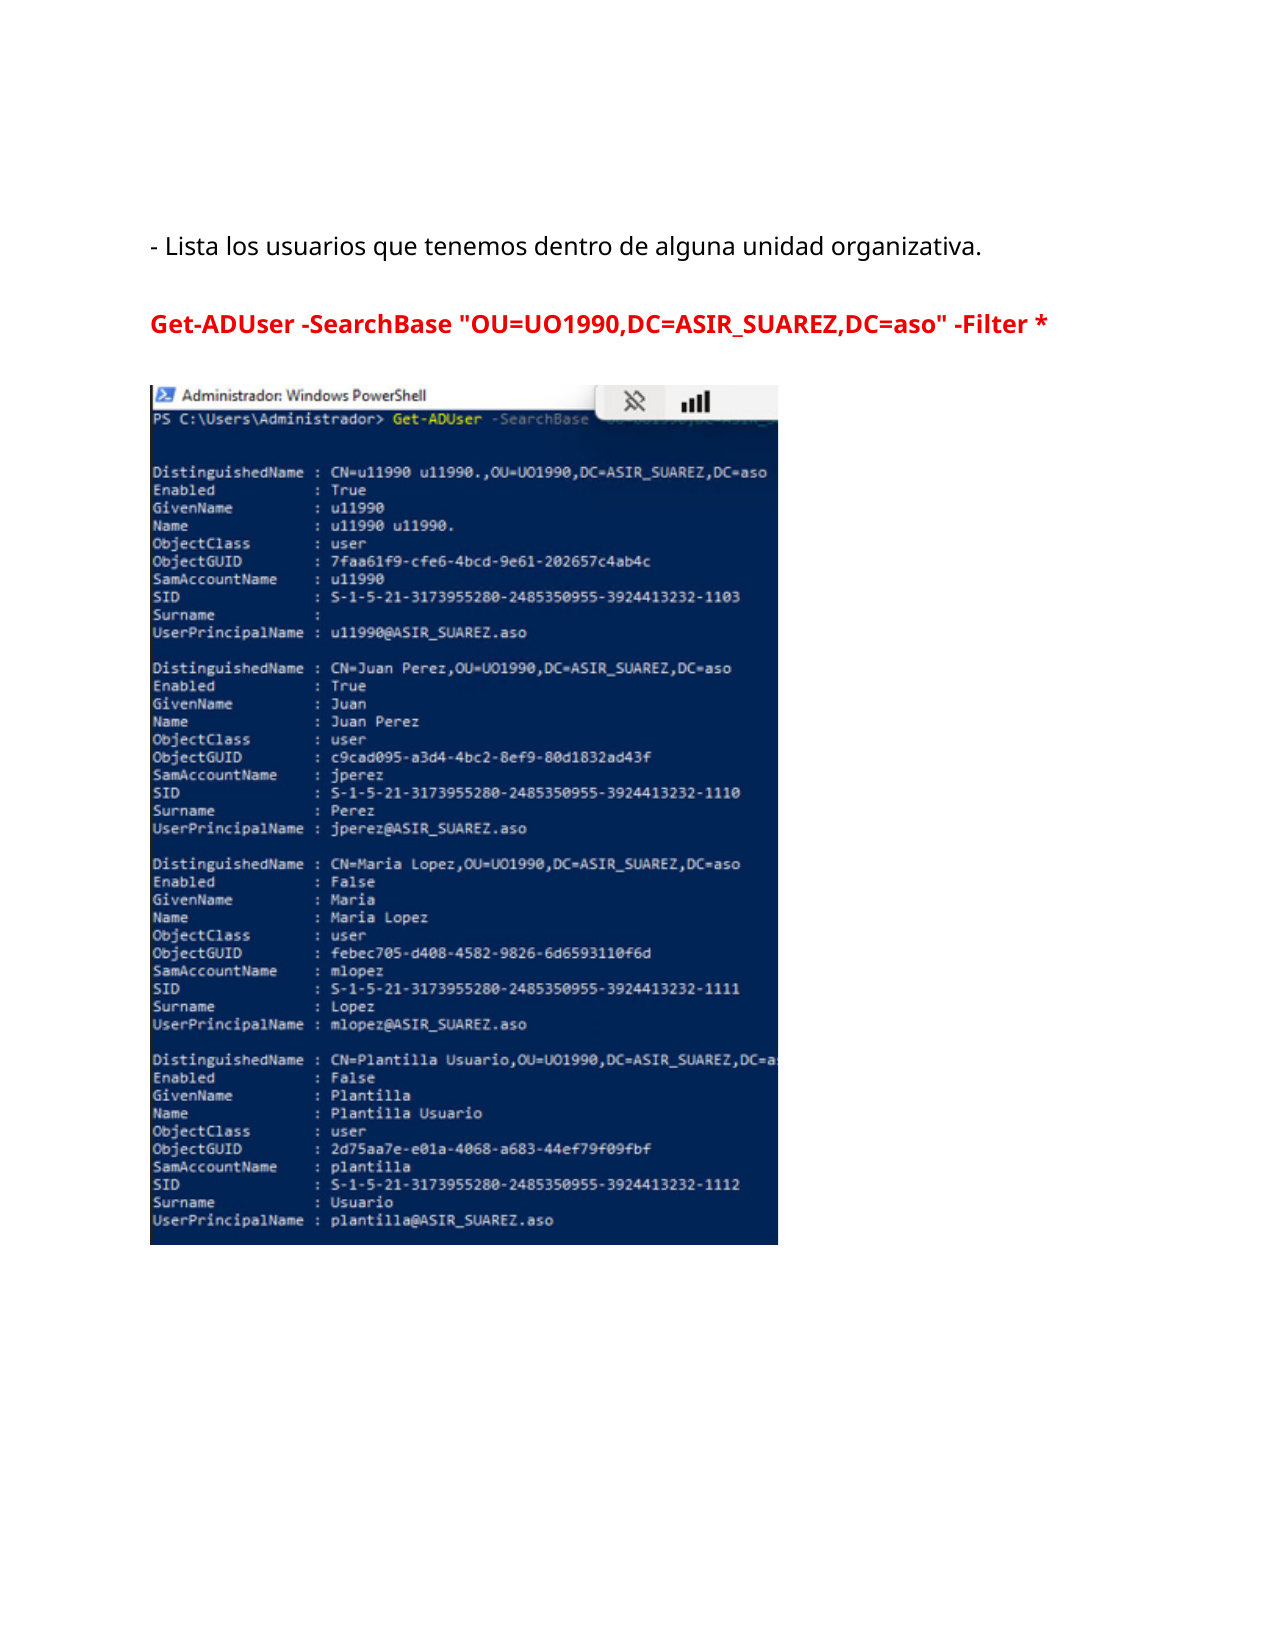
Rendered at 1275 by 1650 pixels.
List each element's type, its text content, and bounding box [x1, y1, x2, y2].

text - Lista los usuarios que tenemos dentro de alguna unidad organizativa. [150, 228, 1125, 262]
text Get-ADUser -SearchBase "OU=UO1990,DC=ASIR_SUAREZ,DC=aso" -Filter * [150, 307, 1125, 341]
picture [150, 385, 779, 1245]
